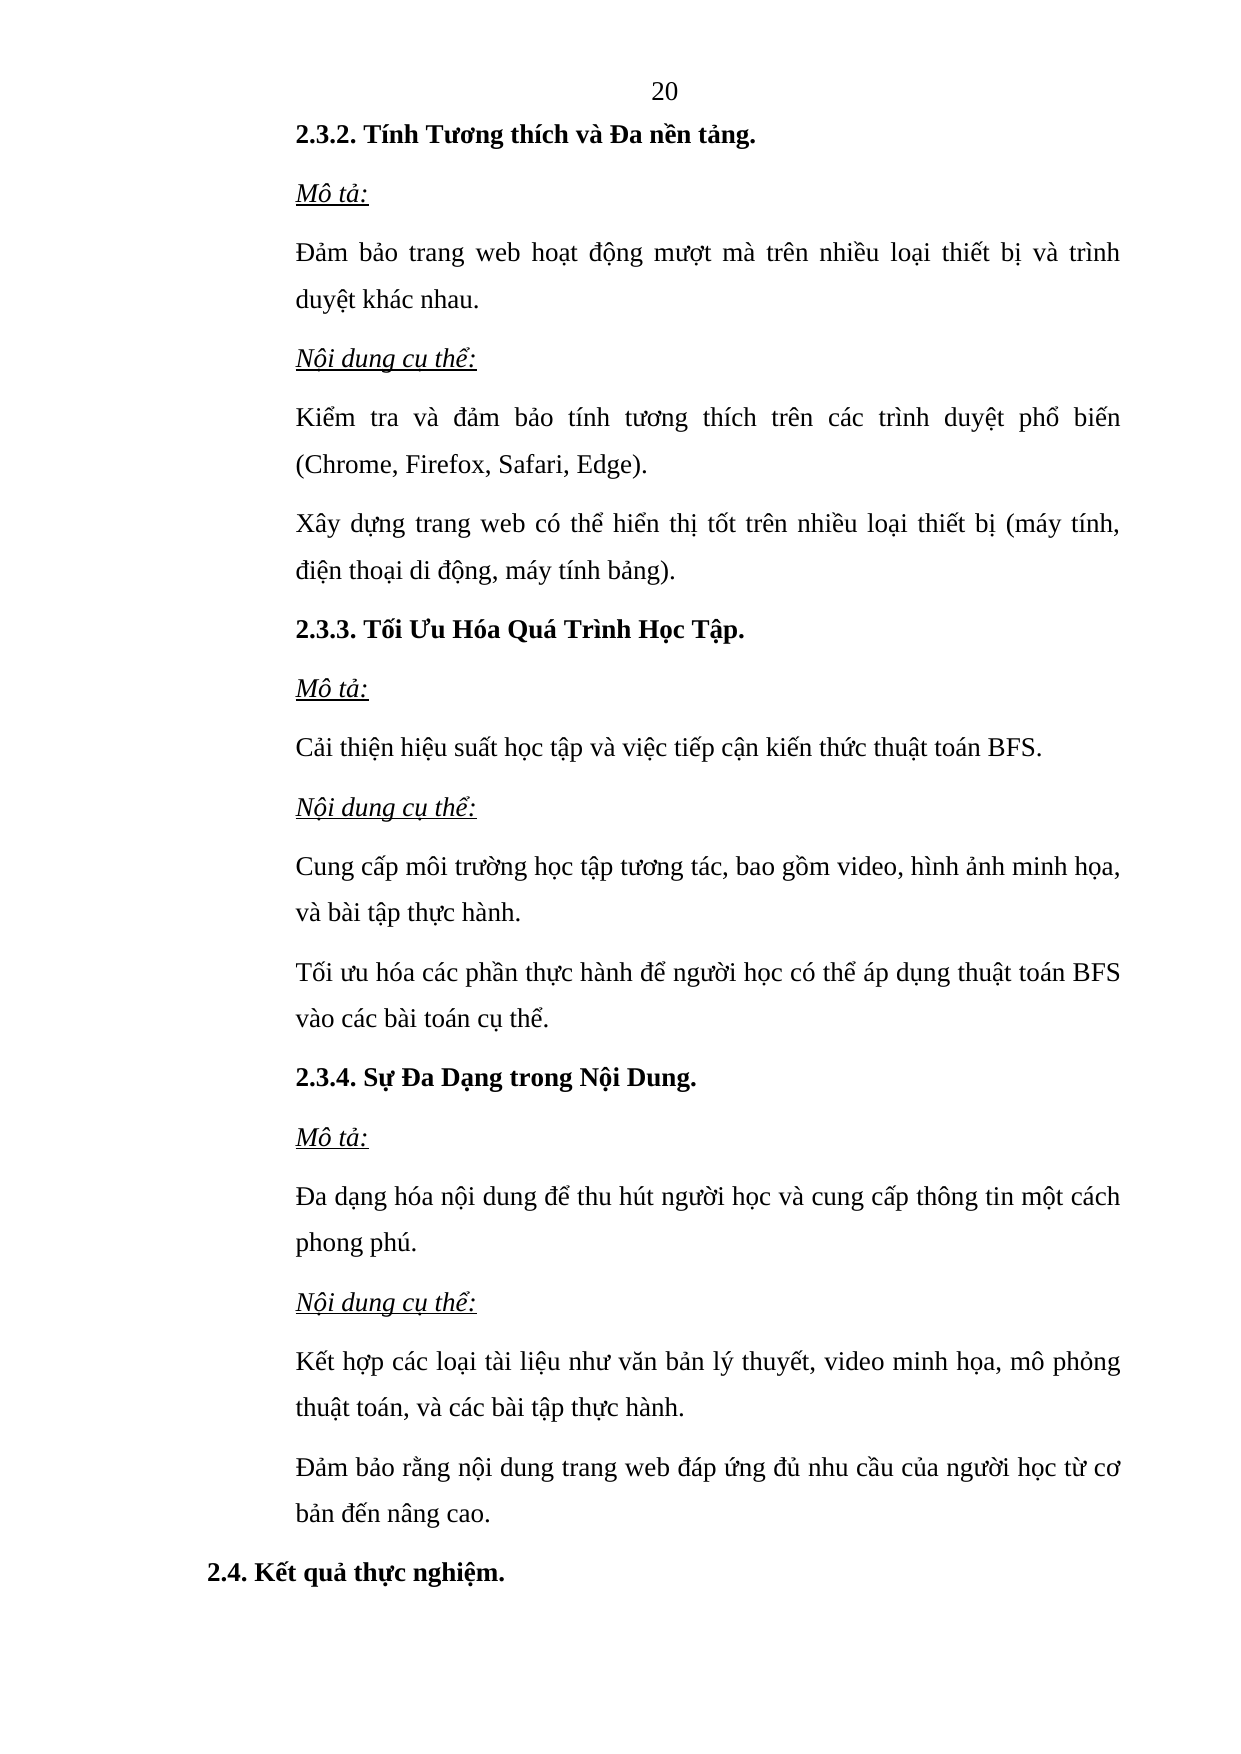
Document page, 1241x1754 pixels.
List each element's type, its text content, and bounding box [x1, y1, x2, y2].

text 2.4. Kết quả thực nghiệm. [207, 1556, 1122, 1588]
text Cải thiện hiệu suất học tập và việc tiếp cận kiến thức thuật toán BFS. [295, 731, 1122, 763]
text Đảm bảo rằng nội dung trang web đáp ứng đủ nhu cầu của người học từ cơ bản đến nâng cao. [295, 1451, 1122, 1528]
text Nội dung cụ thể: [295, 1286, 1122, 1317]
text 2.3.3. Tối Ưu Hóa Quá Trình Học Tập. [295, 613, 1122, 644]
text Nội dung cụ thể: [295, 342, 1122, 373]
text Mô tả: [295, 1121, 1122, 1152]
text Kiểm tra và đảm bảo tính tương thích trên các trình duyệt phổ biến (Chrome, Firefox, Safari, Edge). [295, 401, 1122, 479]
text 2.3.2. Tính Tương thích và Đa nền tảng. [295, 118, 1122, 149]
text Đảm bảo trang web hoạt động mượt mà trên nhiều loại thiết bị và trình duyệt khác nhau. [295, 236, 1122, 314]
text Kết hợp các loại tài liệu như văn bản lý thuyết, video minh họa, mô phỏng thuật toán, và các bài tập thực hành. [295, 1345, 1122, 1423]
text Đa dạng hóa nội dung để thu hút người học và cung cấp thông tin một cách phong phú. [295, 1180, 1122, 1258]
text Nội dung cụ thể: [295, 791, 1122, 822]
text Xây dựng trang web có thể hiển thị tốt trên nhiều loại thiết bị (máy tính, điện thoại di động, máy tính bảng). [295, 507, 1122, 585]
text Cung cấp môi trường học tập tương tác, bao gồm video, hình ảnh minh họa, và bài tập thực hành. [295, 850, 1122, 928]
text 2.3.4. Sự Đa Dạng trong Nội Dung. [295, 1061, 1122, 1093]
text Mô tả: [295, 177, 1122, 208]
text Tối ưu hóa các phần thực hành để người học có thể áp dụng thuật toán BFS vào các bài toán cụ thể. [295, 956, 1122, 1033]
text Mô tả: [295, 672, 1122, 703]
